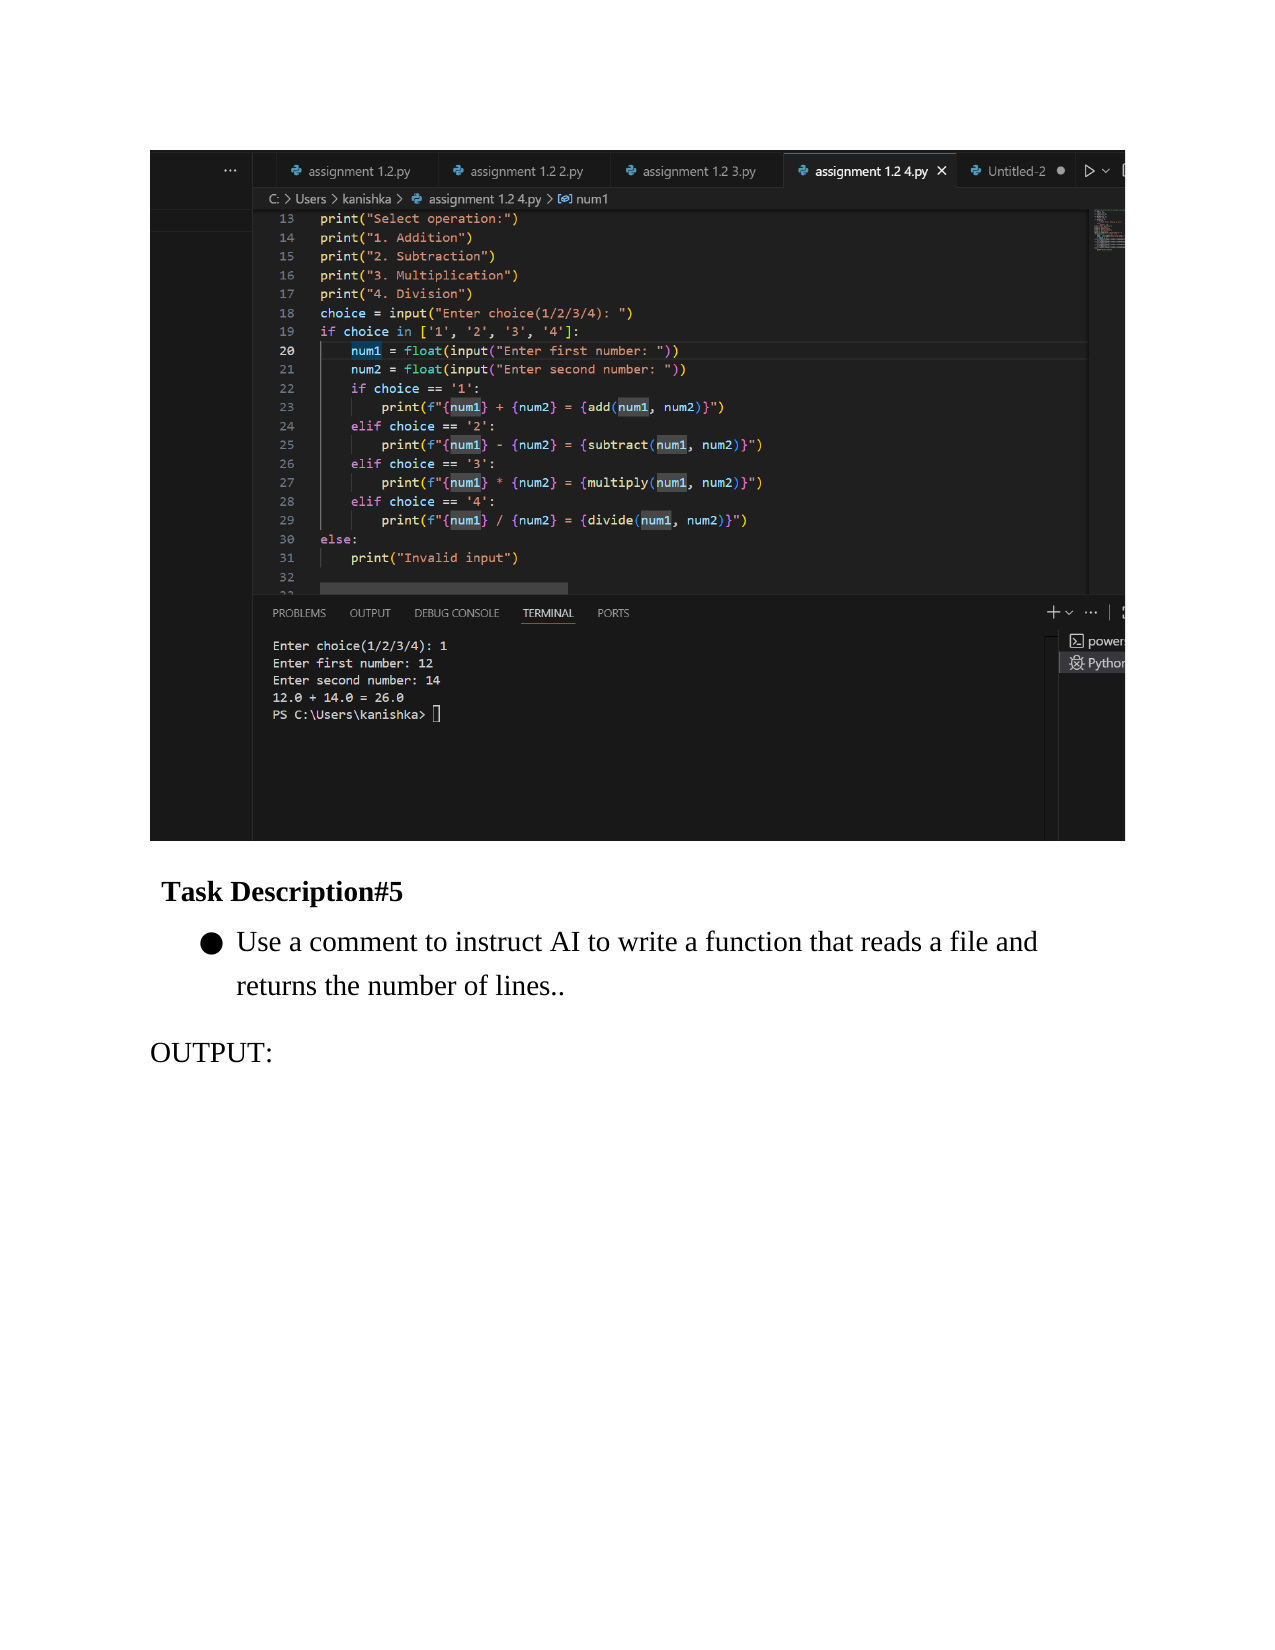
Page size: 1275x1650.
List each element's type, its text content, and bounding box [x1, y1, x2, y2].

text OUTPUT: [150, 1035, 1125, 1068]
picture [150, 150, 1125, 841]
list Use a comment to instruct AI to write a function that reads a file and returns the number of lines.. [199, 908, 1125, 1001]
text Task Description#5 [161, 874, 1125, 908]
